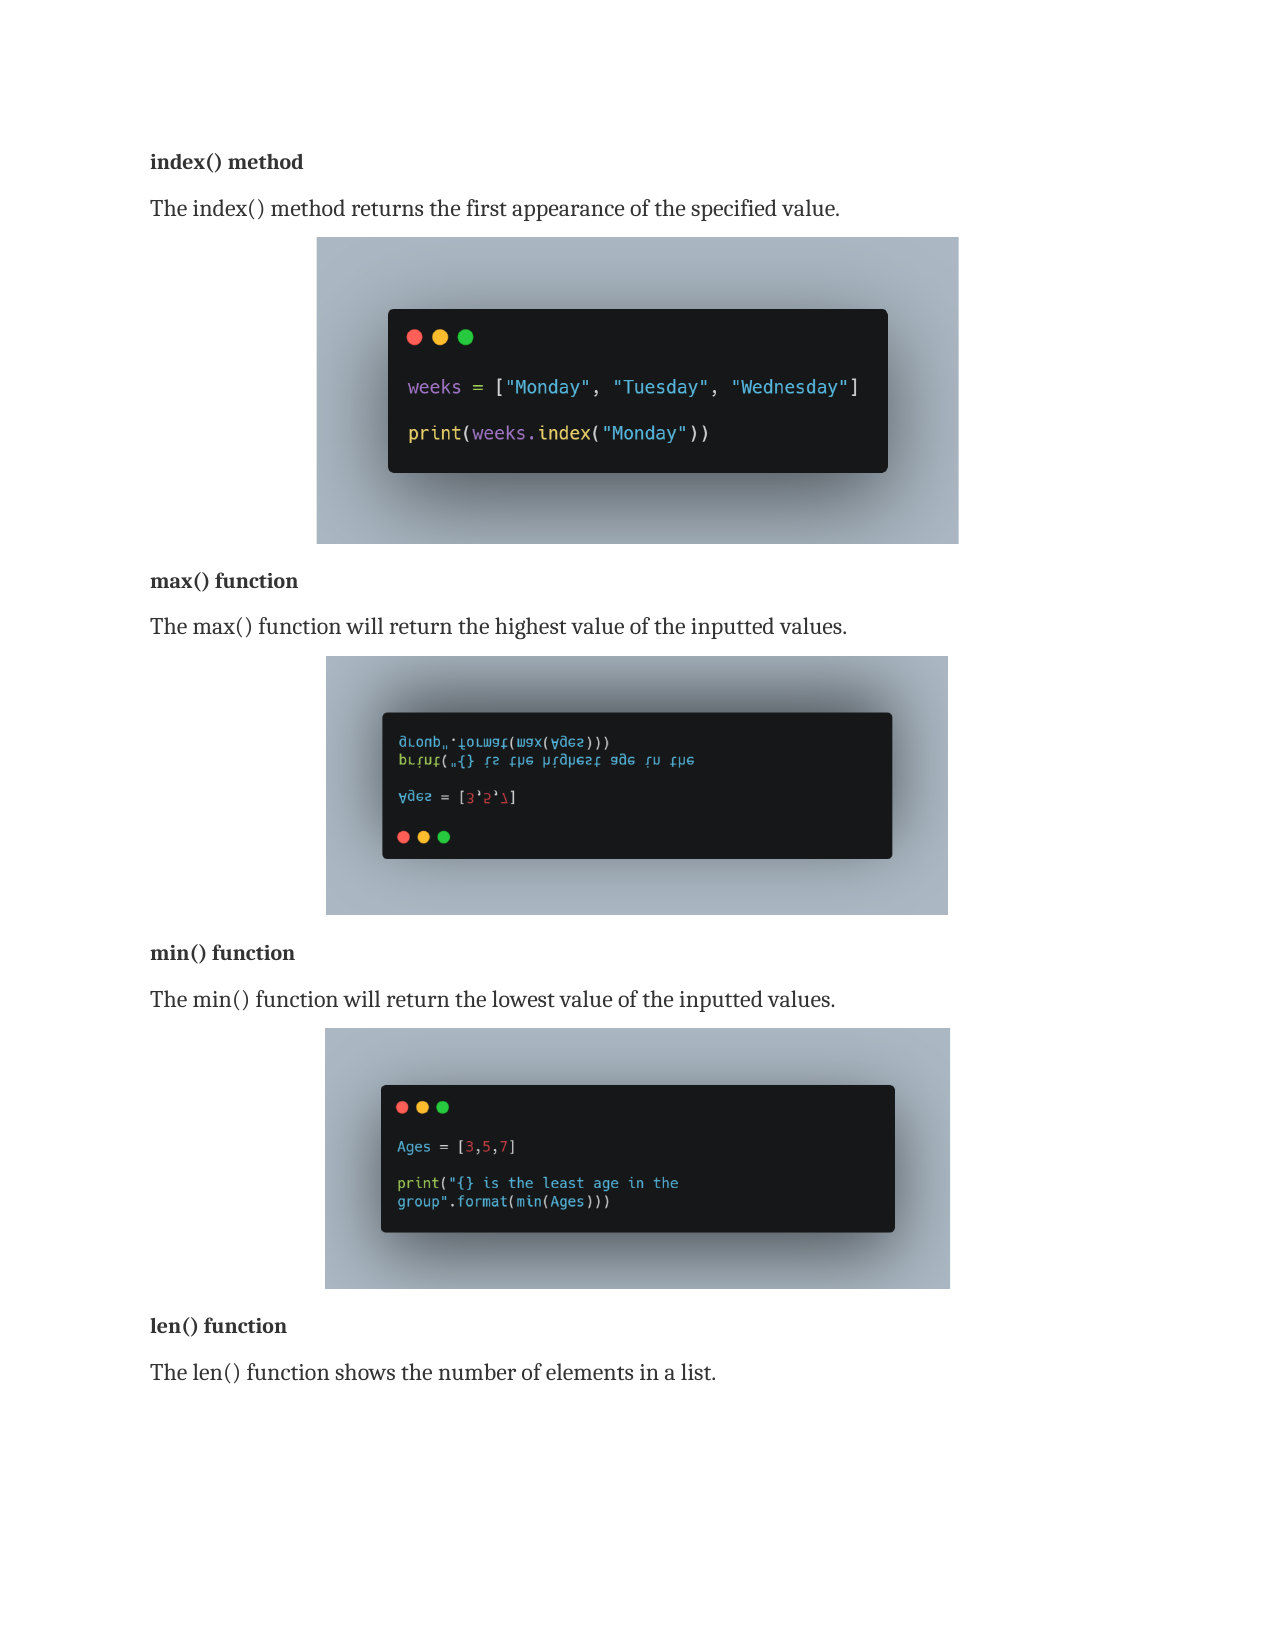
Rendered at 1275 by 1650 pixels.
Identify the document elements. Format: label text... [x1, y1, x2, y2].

text The index() method returns the first appearance of the specified value. [150, 194, 1125, 222]
subtitle min() function [150, 941, 1125, 966]
text The min() function will return the lowest value of the inputted values. [150, 985, 1125, 1013]
picture [325, 1028, 951, 1289]
subtitle index() method [150, 150, 1125, 175]
text The max() function will return the highest value of the inputted values. [150, 613, 1125, 641]
picture [326, 656, 948, 915]
subtitle max() function [150, 568, 1125, 594]
picture [316, 237, 959, 544]
subtitle len() function [150, 1314, 1125, 1339]
text The len() function shows the number of elements in a list. [150, 1358, 1125, 1386]
